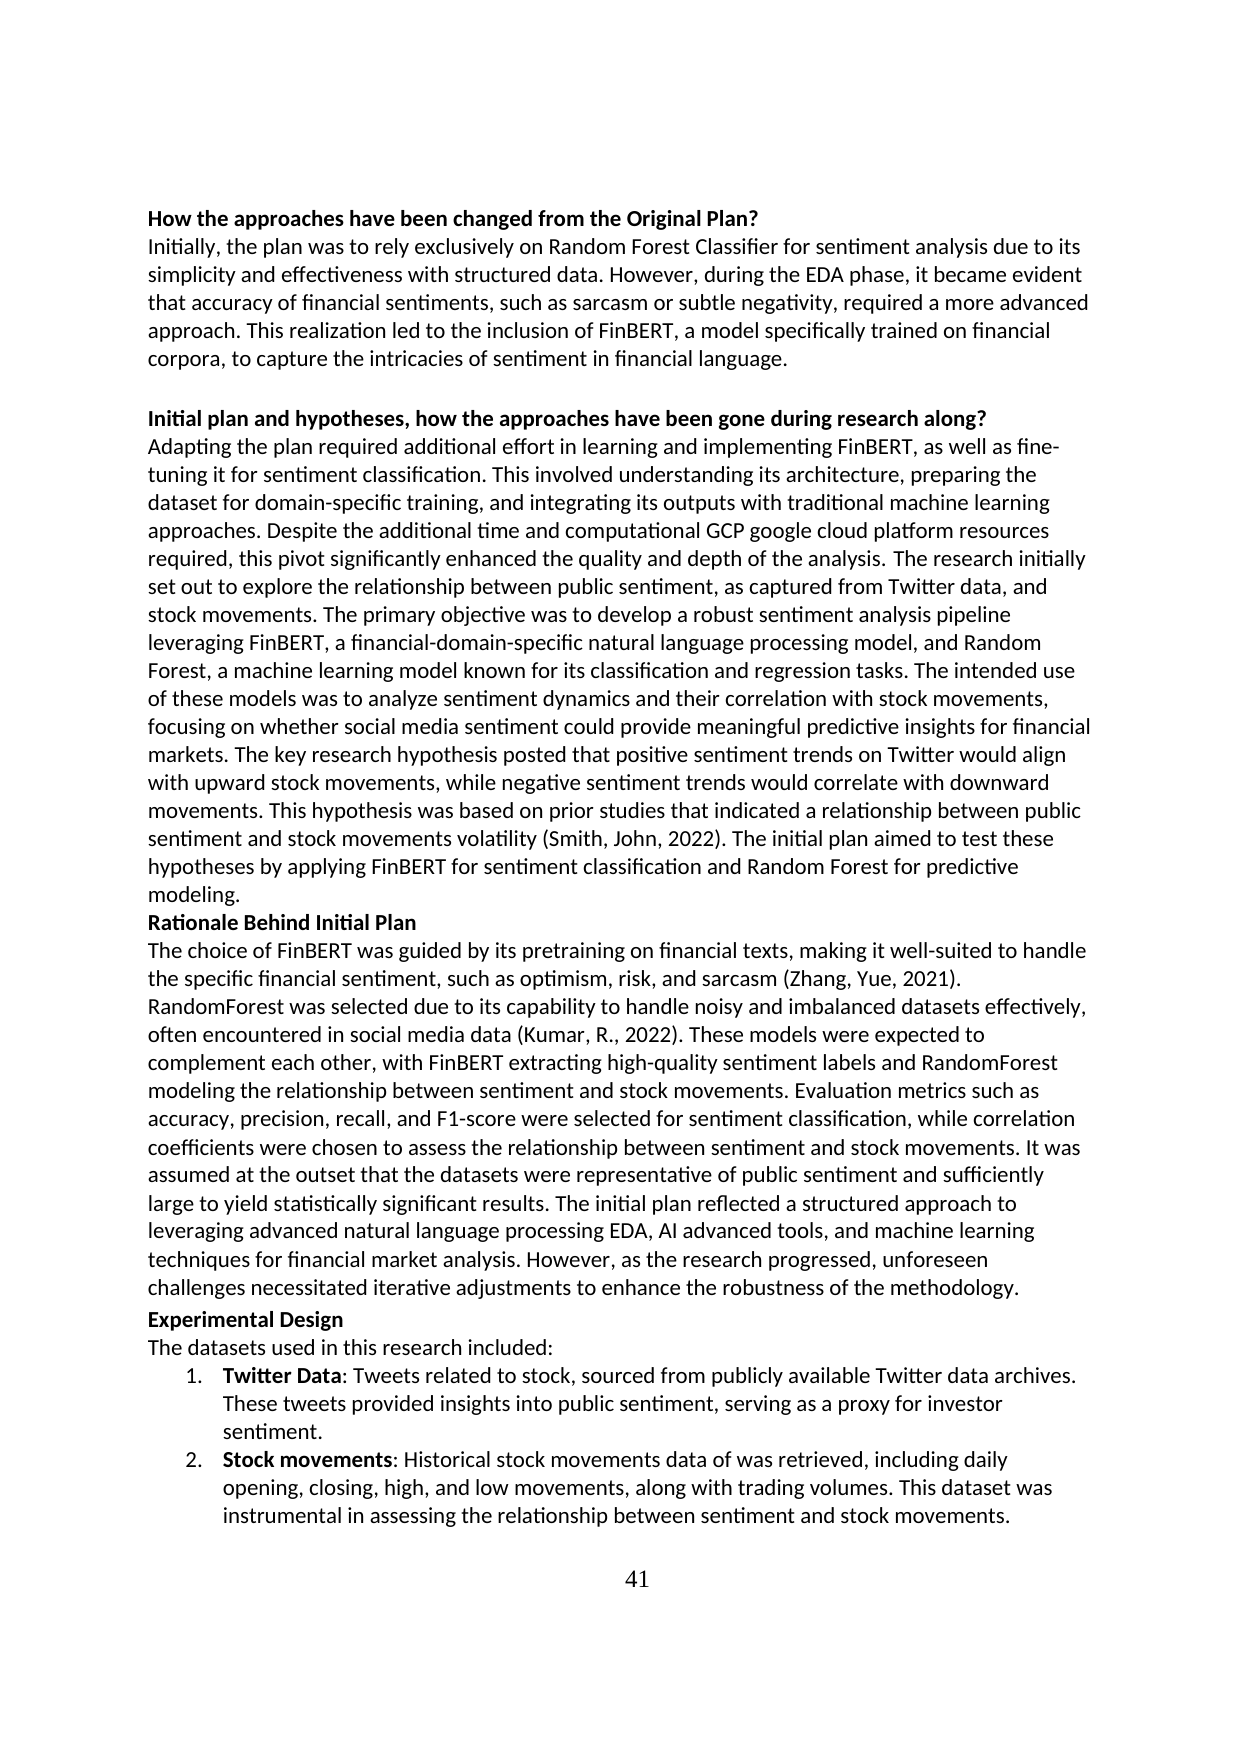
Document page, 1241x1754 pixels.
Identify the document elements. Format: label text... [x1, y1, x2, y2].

list Twitter Data: Tweets related to stock, sourced from publicly available Twitter data archives. These tweets provided insights into public sentiment, serving as a proxy for investor sentiment. [185, 1361, 1092, 1445]
text Adapting the plan required additional effort in learning and implementing FinBERT, as well as fine-tuning it for sentiment classification. This involved understanding its architecture, preparing the dataset for domain-specific training, and integrating its outputs with traditional machine learning approaches. Despite the additional time and computational GCP google cloud platform resources required, this pivot significantly enhanced the quality and depth of the analysis. The research initially set out to explore the relationship between public sentiment, as captured from Twitter data, and stock movements. The primary objective was to develop a robust sentiment analysis pipeline leveraging FinBERT, a financial-domain-specific natural language processing model, and Random Forest, a machine learning model known for its classification and regression tasks. The intended use of these models was to analyze sentiment dynamics and their correlation with stock movements, focusing on whether social media sentiment could provide meaningful predictive insights for financial markets. The key research hypothesis posted that positive sentiment trends on Twitter would align with upward stock movements, while negative sentiment trends would correlate with downward movements. This hypothesis was based on prior studies that indicated a relationship between public sentiment and stock movements volatility (Smith, John, 2022). The initial plan aimed to test these hypotheses by applying FinBERT for sentiment classification and Random Forest for predictive modeling. [148, 432, 1092, 908]
list Stock movements: Historical stock movements data of was retrieved, including daily opening, closing, high, and low movements, along with trading volumes. This dataset was instrumental in assessing the relationship between sentiment and stock movements. [185, 1445, 1092, 1529]
text Rationale Behind Initial Plan [148, 908, 1092, 936]
subtitle Experimental Design [148, 1305, 1092, 1333]
text Initially, the plan was to rely exclusively on Random Forest Classifier for sentiment analysis due to its simplicity and effectiveness with structured data. However, during the EDA phase, it became evident that accuracy of financial sentiments, such as sarcasm or subtle negativity, required a more advanced approach. This realization led to the inclusion of FinBERT, a model specifically trained on financial corpora, to capture the intricacies of sentiment in financial language. [148, 232, 1092, 372]
text The datasets used in this research included: [148, 1333, 1092, 1361]
text How the approaches have been changed from the Original Plan? [148, 204, 1092, 232]
subtitle Initial plan and hypotheses, how the approaches have been gone during research along? [148, 404, 1092, 432]
text The choice of FinBERT was guided by its pretraining on financial texts, making it well-suited to handle the specific financial sentiment, such as optimism, risk, and sarcasm (Zhang, Yue, 2021). RandomForest was selected due to its capability to handle noisy and imbalanced datasets effectively, often encountered in social media data (Kumar, R., 2022). These models were expected to complement each other, with FinBERT extracting high-quality sentiment labels and RandomForest modeling the relationship between sentiment and stock movements. Evaluation metrics such as accuracy, precision, recall, and F1-score were selected for sentiment classification, while correlation coefficients were chosen to assess the relationship between sentiment and stock movements. It was assumed at the outset that the datasets were representative of public sentiment and sufficiently large to yield statistically significant results. The initial plan reflected a structured approach to leveraging advanced natural language processing EDA, AI advanced tools, and machine learning techniques for financial market analysis. However, as the research progressed, unforeseen challenges necessitated iterative adjustments to enhance the robustness of the methodology. [148, 936, 1092, 1301]
